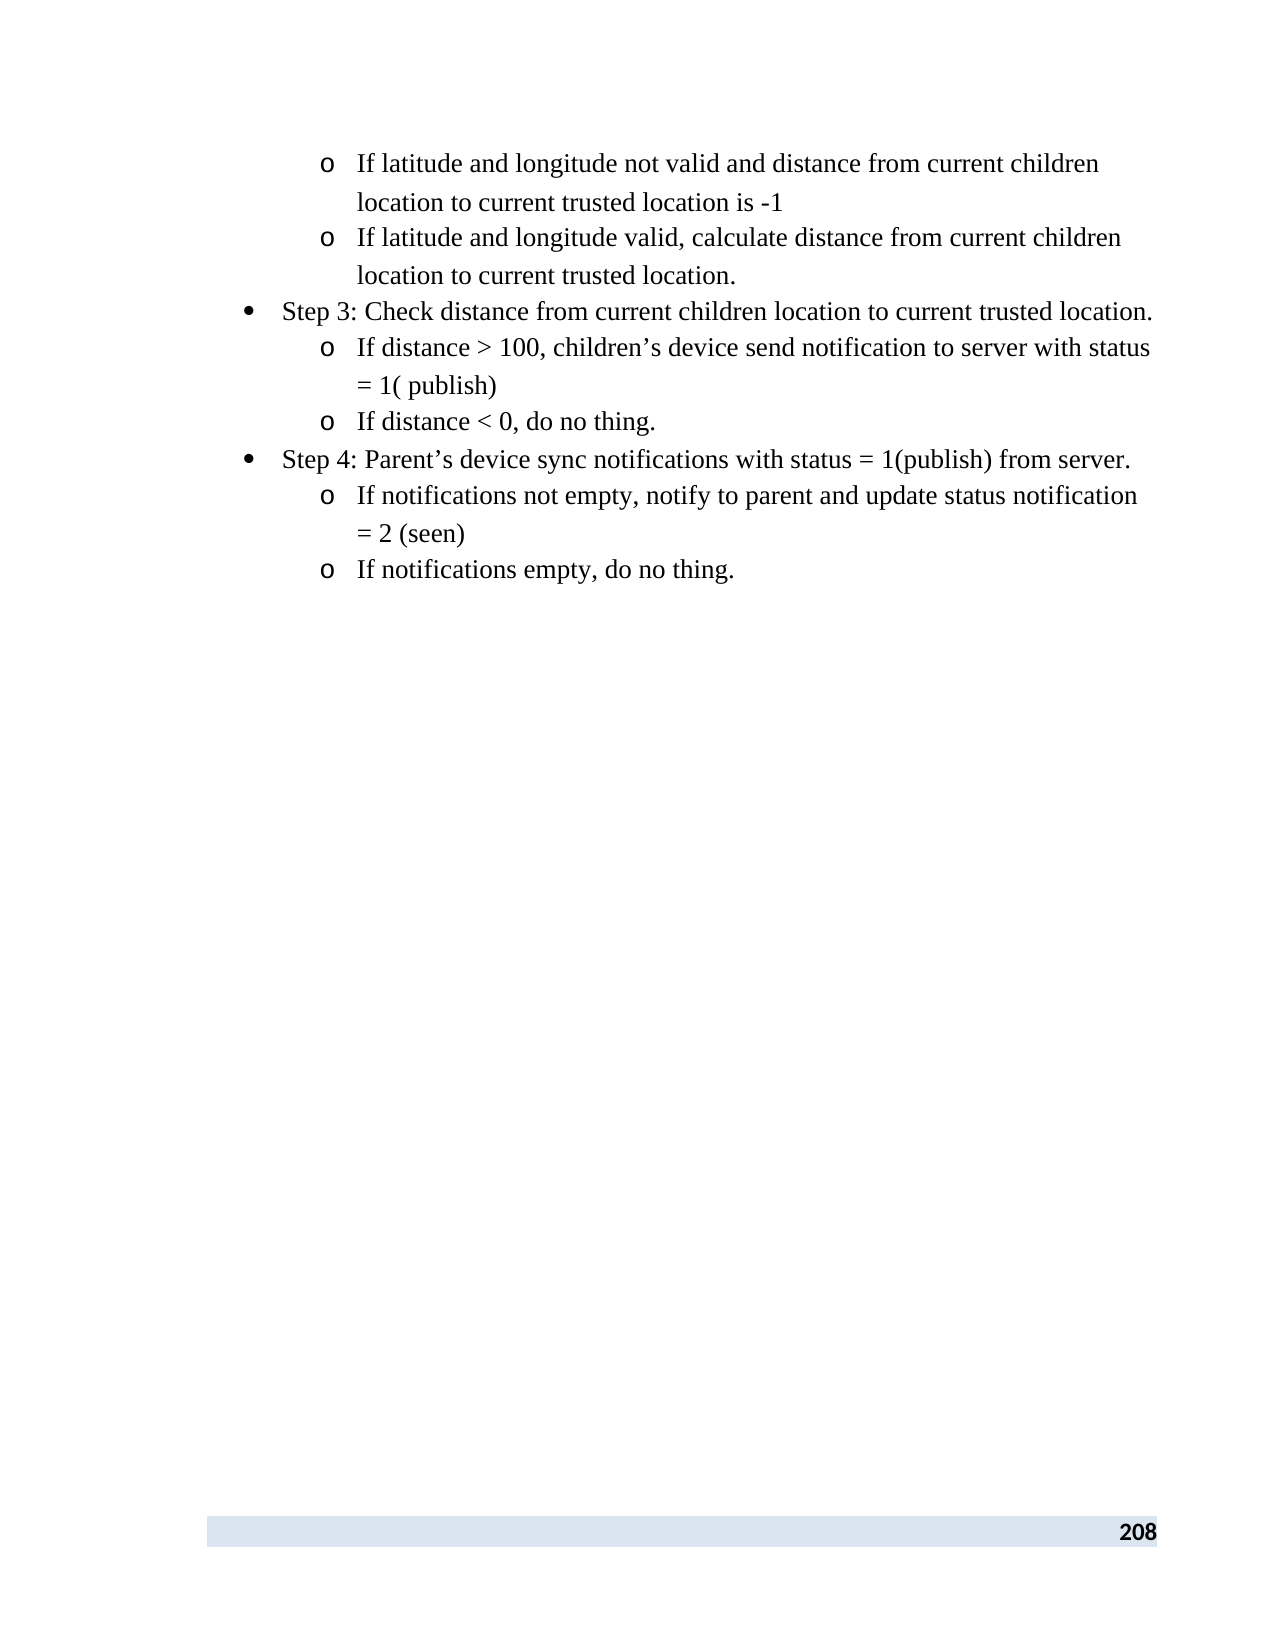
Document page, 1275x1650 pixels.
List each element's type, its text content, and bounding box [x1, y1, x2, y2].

list If latitude and longitude valid, calculate distance from current children location to current trusted location. [319, 221, 1157, 291]
list If notifications empty, do no thing. [319, 553, 1157, 586]
list If latitude and longitude not valid and distance from current children location to current trusted location is -1 [319, 148, 1157, 217]
list Step 3: Check distance from current children location to current trusted location. [244, 295, 1157, 326]
list Step 4: Parent’s device sync notifications with status = 1(publish) from server. [244, 443, 1157, 474]
list If notifications not empty, notify to parent and update status notification = 2 (seen) [319, 479, 1157, 548]
list If distance > 100, children’s device send notification to server with status = 1( publish) [319, 331, 1157, 400]
list If distance < 0, do no thing. [319, 405, 1157, 438]
